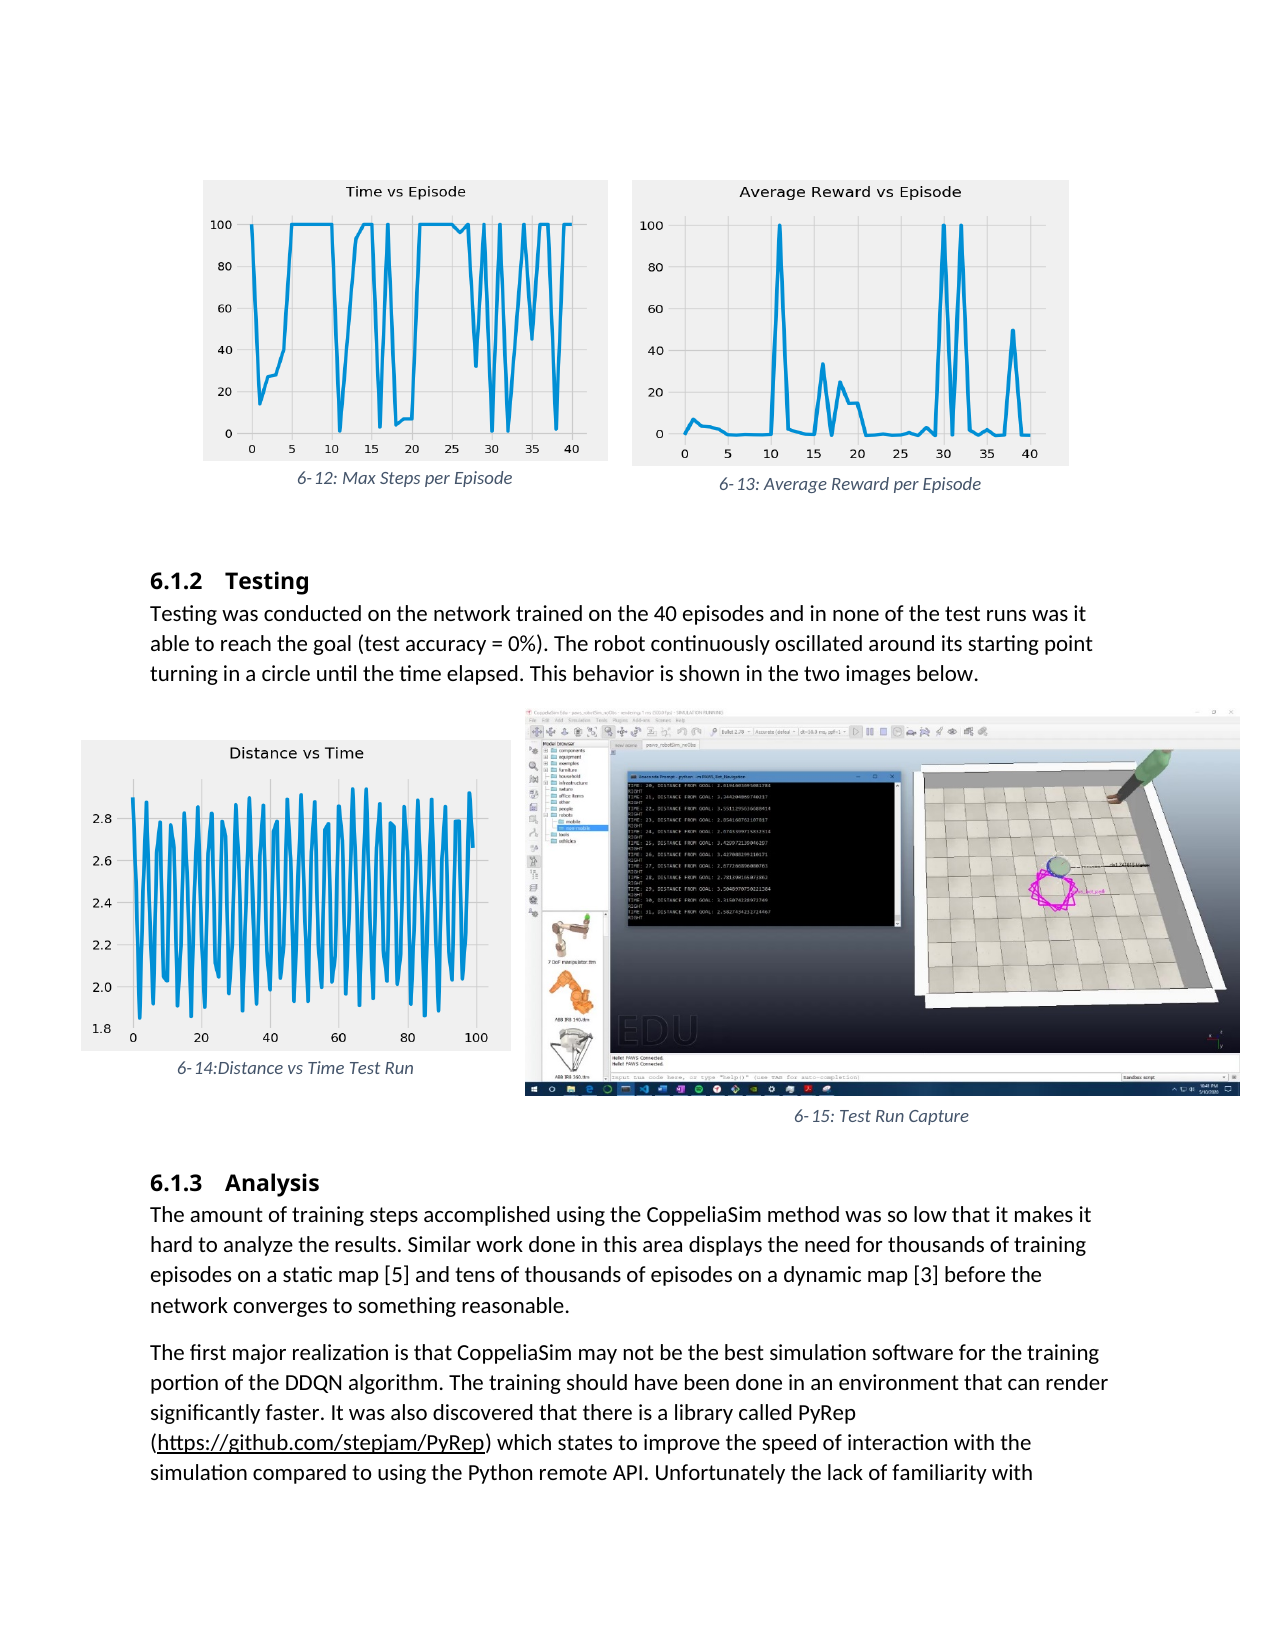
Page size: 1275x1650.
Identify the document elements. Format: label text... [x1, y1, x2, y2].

picture [632, 180, 1069, 466]
picture [525, 708, 1240, 1096]
picture [81, 740, 511, 1051]
picture [203, 180, 608, 461]
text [150, 1338, 1125, 1487]
text Testing was conducted on the network trained on the 40 episodes and in none of the test runs was it able to reach the goal (test accuracy = 0%). The robot continuously oscillated around its starting point turning in a circle until the time elapsed. This behavior is shown in the two images below. [150, 599, 1125, 687]
subtitle Testing [150, 565, 1125, 596]
text The amount of training steps accomplished using the CoppeliaSim method was so low that it makes it hard to analyze the results. Similar work done in this area displays the need for thousands of training episodes on a static map [5] and tens of thousands of episodes on a dynamic map [3] before the network converges to something reasonable. [150, 1200, 1125, 1319]
